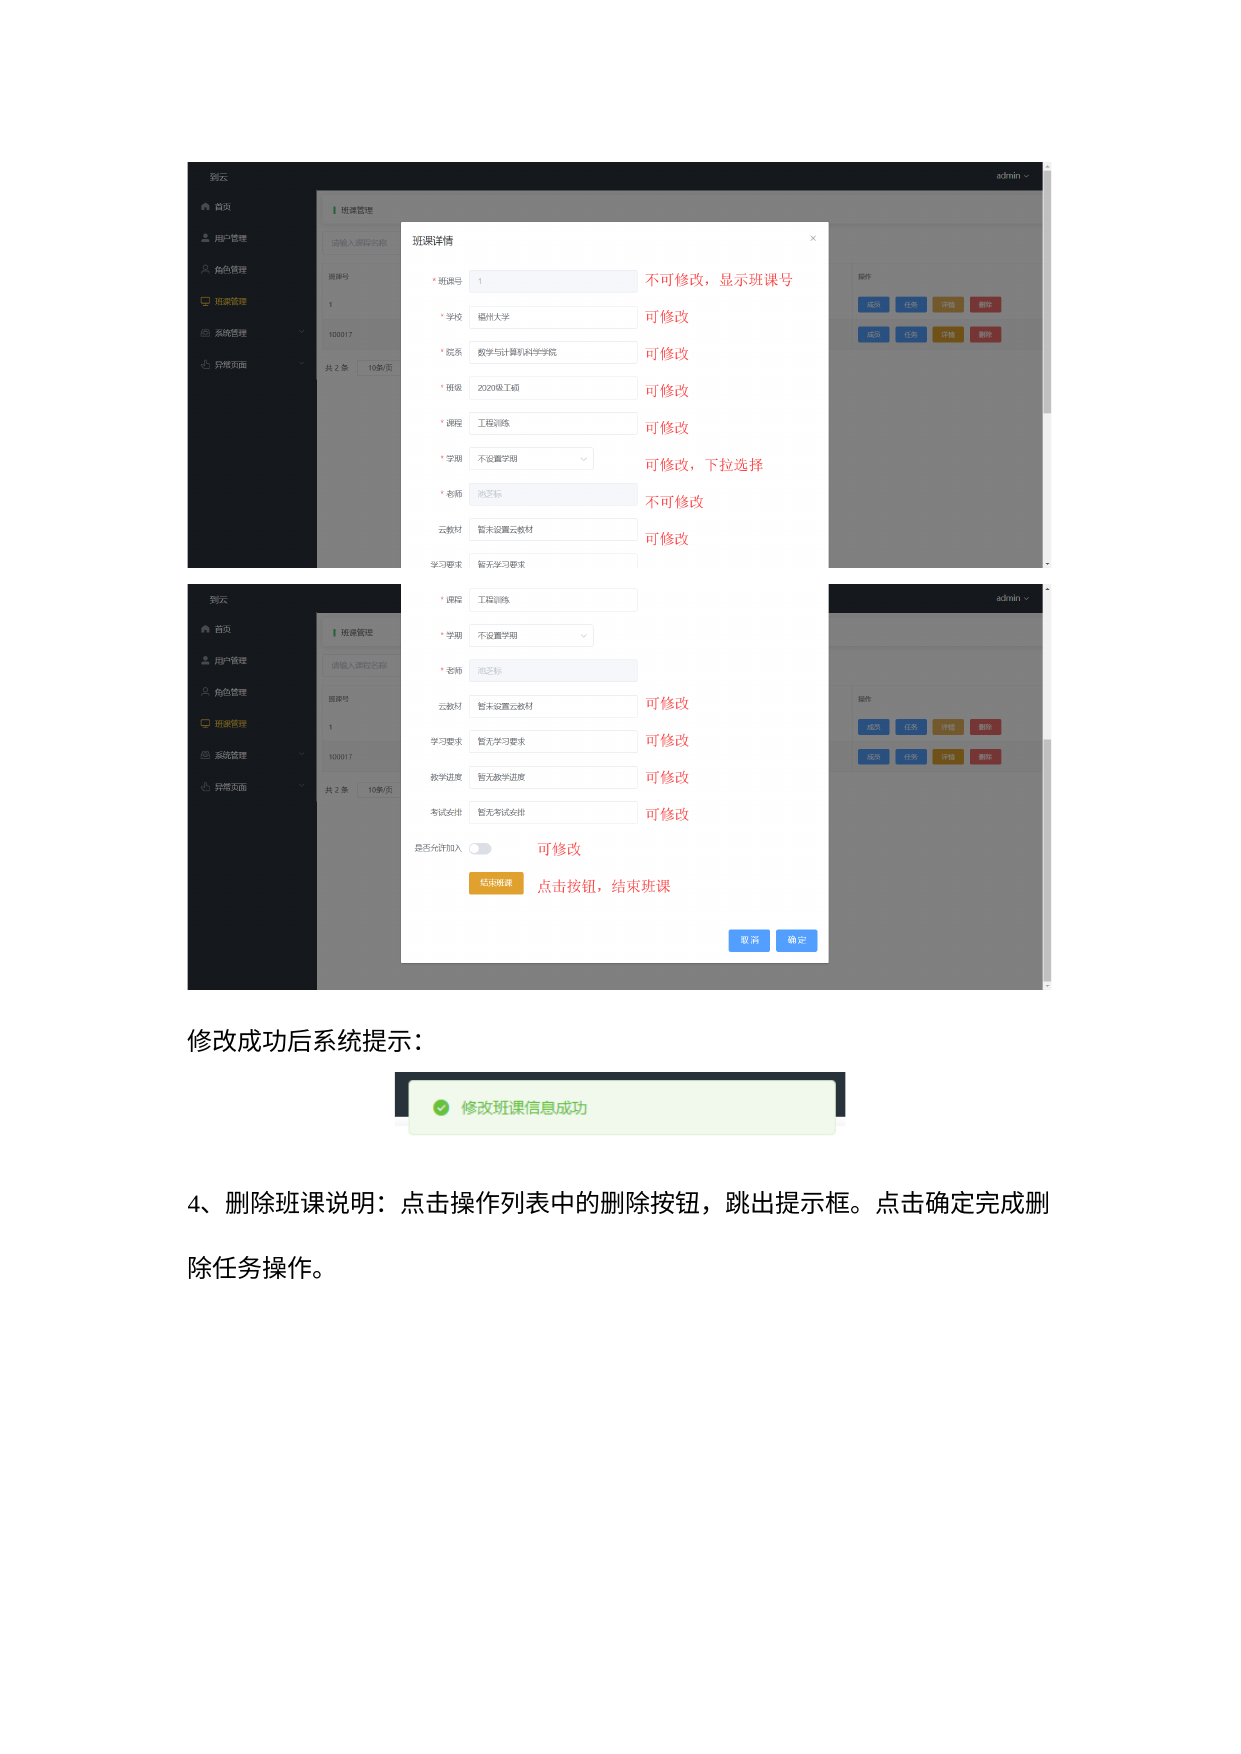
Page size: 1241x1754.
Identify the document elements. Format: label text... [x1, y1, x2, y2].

text 修改成功后系统提示： [187, 1007, 1053, 1072]
picture [187, 584, 1052, 990]
picture [394, 1072, 846, 1141]
text 4、删除班课说明：点击操作列表中的删除按钮，跳出提示框。点击确定完成删除任务操作。 [187, 1169, 1053, 1299]
picture [187, 162, 1052, 568]
